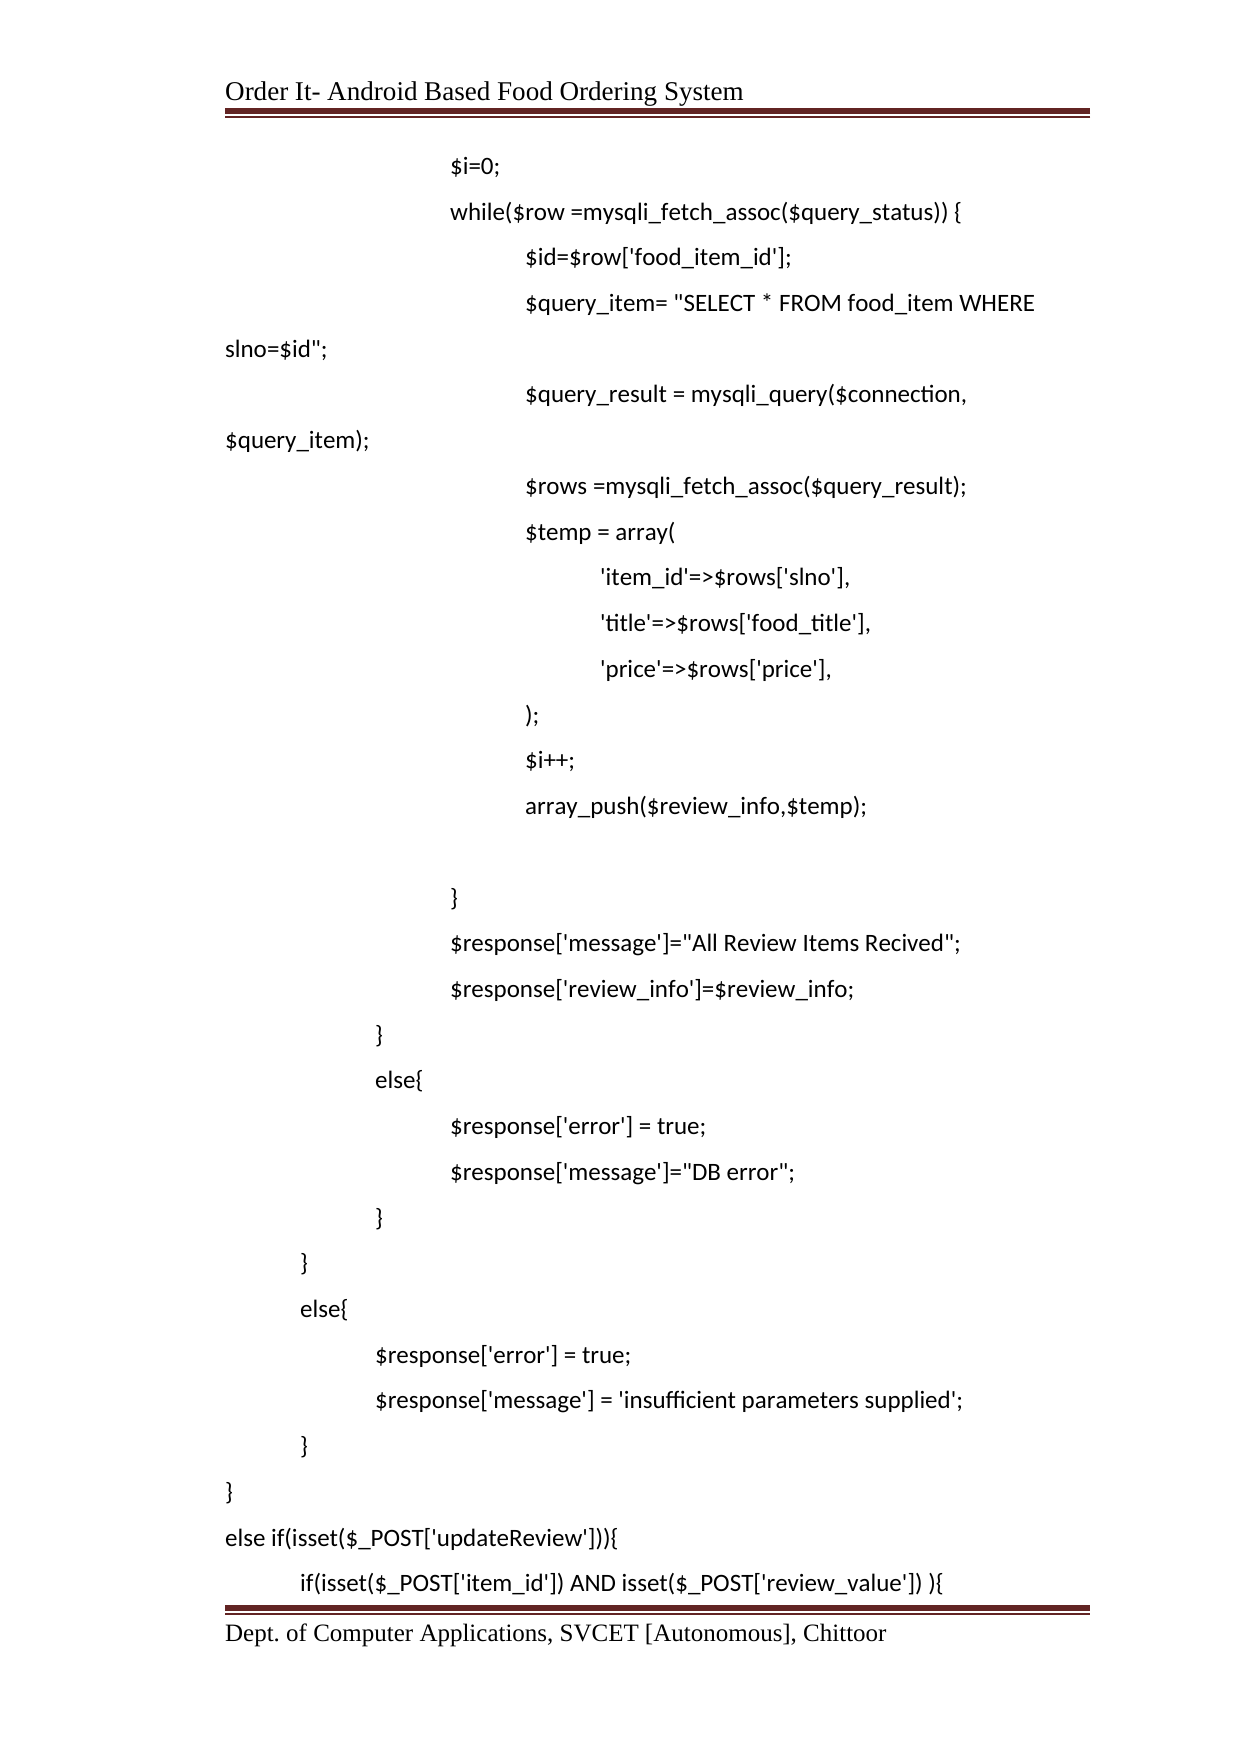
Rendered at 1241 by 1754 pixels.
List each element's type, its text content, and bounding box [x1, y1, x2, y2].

text $response['error'] = true; [225, 1110, 1090, 1141]
text if(isset($_POST['item_id']) AND isset($_POST['review_value']) ){ [225, 1568, 1090, 1598]
text } [225, 1019, 1090, 1049]
text $response['message'] = 'insufficient parameters supplied'; [225, 1385, 1090, 1415]
text else if(isset($_POST['updateReview'])){ [225, 1522, 1090, 1552]
text $rows =mysqli_fetch_assoc($query_result); [225, 470, 1090, 501]
text $query_item= "SELECT * FROM food_item WHERE slno=$id"; [225, 287, 1090, 363]
text } [225, 1247, 1090, 1278]
text } [225, 1202, 1090, 1232]
text $temp = array( [225, 516, 1090, 546]
text $id=$row['food_item_id']; [225, 241, 1090, 272]
text $response['message']="All Review Items Recived"; [225, 927, 1090, 958]
text array_push($review_info,$temp); [225, 790, 1090, 821]
text 'item_id'=>$rows['slno'], [225, 562, 1090, 592]
text ); [225, 699, 1090, 729]
text 'price'=>$rows['price'], [225, 653, 1090, 683]
text 'title'=>$rows['food_title'], [225, 607, 1090, 638]
text $response['review_info']=$review_info; [225, 973, 1090, 1004]
text $query_result = mysqli_query($connection, $query_item); [225, 379, 1090, 455]
text } [225, 882, 1090, 912]
text else{ [225, 1064, 1090, 1095]
text } [225, 1476, 1090, 1507]
text while($row =mysqli_fetch_assoc($query_status)) { [225, 196, 1090, 226]
text $i++; [225, 744, 1090, 775]
text else{ [225, 1293, 1090, 1324]
text $i=0; [225, 150, 1090, 181]
text } [225, 1430, 1090, 1461]
text $response['error'] = true; [225, 1339, 1090, 1369]
text $response['message']="DB error"; [225, 1156, 1090, 1187]
